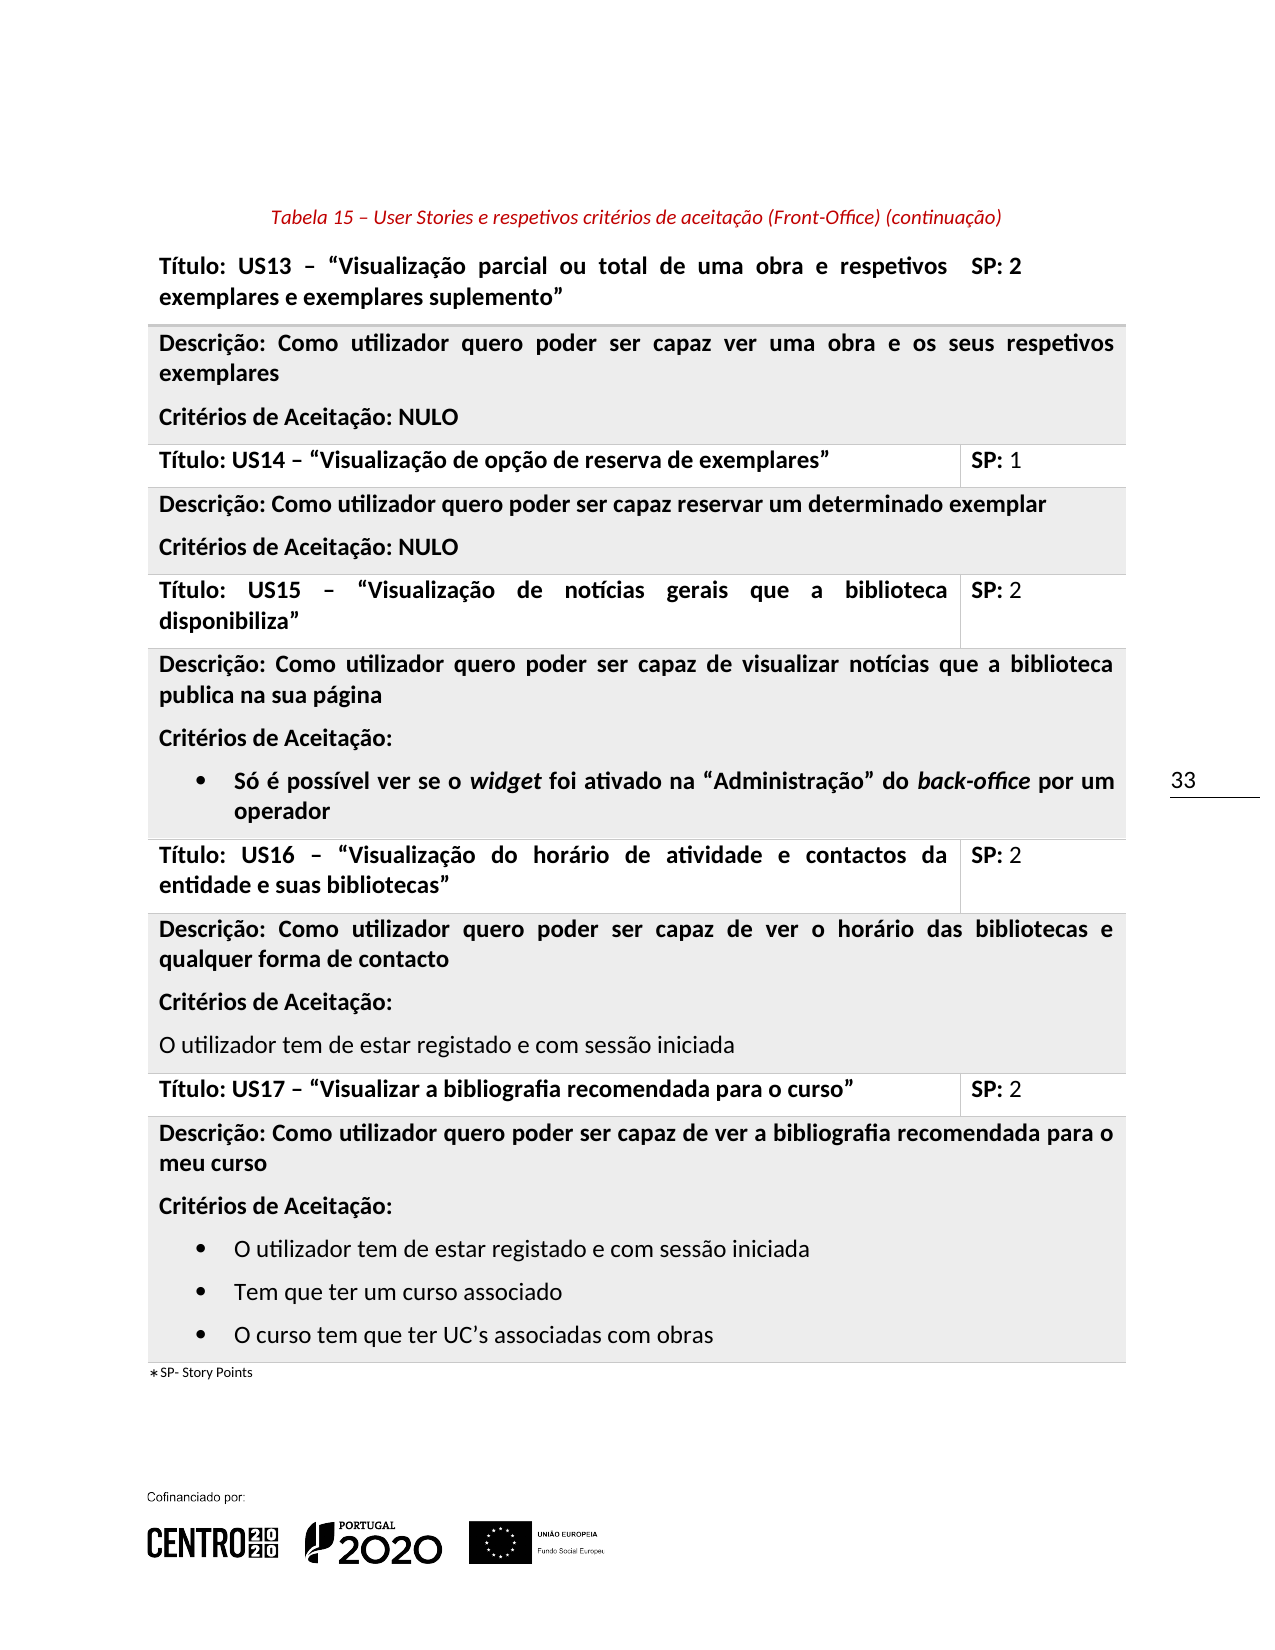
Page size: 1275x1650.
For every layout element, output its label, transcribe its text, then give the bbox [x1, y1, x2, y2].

table_cell Descrição: Como utilizador quero poder ser capaz de visualizar notícias que a biblioteca publica na sua página Critérios de Aceitação: Só é possível ver se o widget foi ativado na “Administração” do back-office por um operador [148, 649, 1126, 838]
text *SP- Story Points [148, 1363, 1127, 1393]
table_cell Descrição: Como utilizador quero poder ser capaz ver uma obra e os seus respetivos exemplares Critérios de Aceitação: NULO [148, 327, 1126, 444]
table_cell Título: US17 – “Visualizar a bibliografia recomendada para o curso” [148, 1074, 960, 1116]
table_cell Título: US14 – “Visualização de opção de reserva de exemplares” [148, 445, 960, 487]
table_header SP: 2 [960, 250, 1126, 324]
table_cell Descrição: Como utilizador quero poder ser capaz reservar um determinado exemplar Critérios de Aceitação: NULO [148, 488, 1126, 574]
picture [147, 1492, 605, 1564]
table_cell Descrição: Como utilizador quero poder ser capaz de ver o horário das bibliotecas e qualquer forma de contacto Critérios de Aceitação: O utilizador tem de estar registado e com sessão iniciada [148, 914, 1126, 1073]
table_header Título: US13 – “Visualização parcial ou total de uma obra e respetivos exemplares e exemplares suplemento” [148, 250, 960, 324]
table_cell Título: US16 – “Visualização do horário de atividade e contactos da entidade e suas bibliotecas” [148, 840, 960, 912]
table_cell SP: 2 [961, 575, 1126, 648]
table_cell SP: 1 [961, 445, 1126, 487]
table_cell SP: 2 [961, 840, 1126, 912]
table_cell Título: US15 – “Visualização de notícias gerais que a biblioteca disponibiliza” [148, 575, 960, 648]
table_cell SP: 2 [961, 1074, 1126, 1116]
table_cell Descrição: Como utilizador quero poder ser capaz de ver a bibliografia recomendada para o meu curso Critérios de Aceitação: O utilizador tem de estar registado e com sessão iniciada Tem que ter um curso associado O curso tem que ter UC’s associadas com obras [148, 1117, 1126, 1362]
